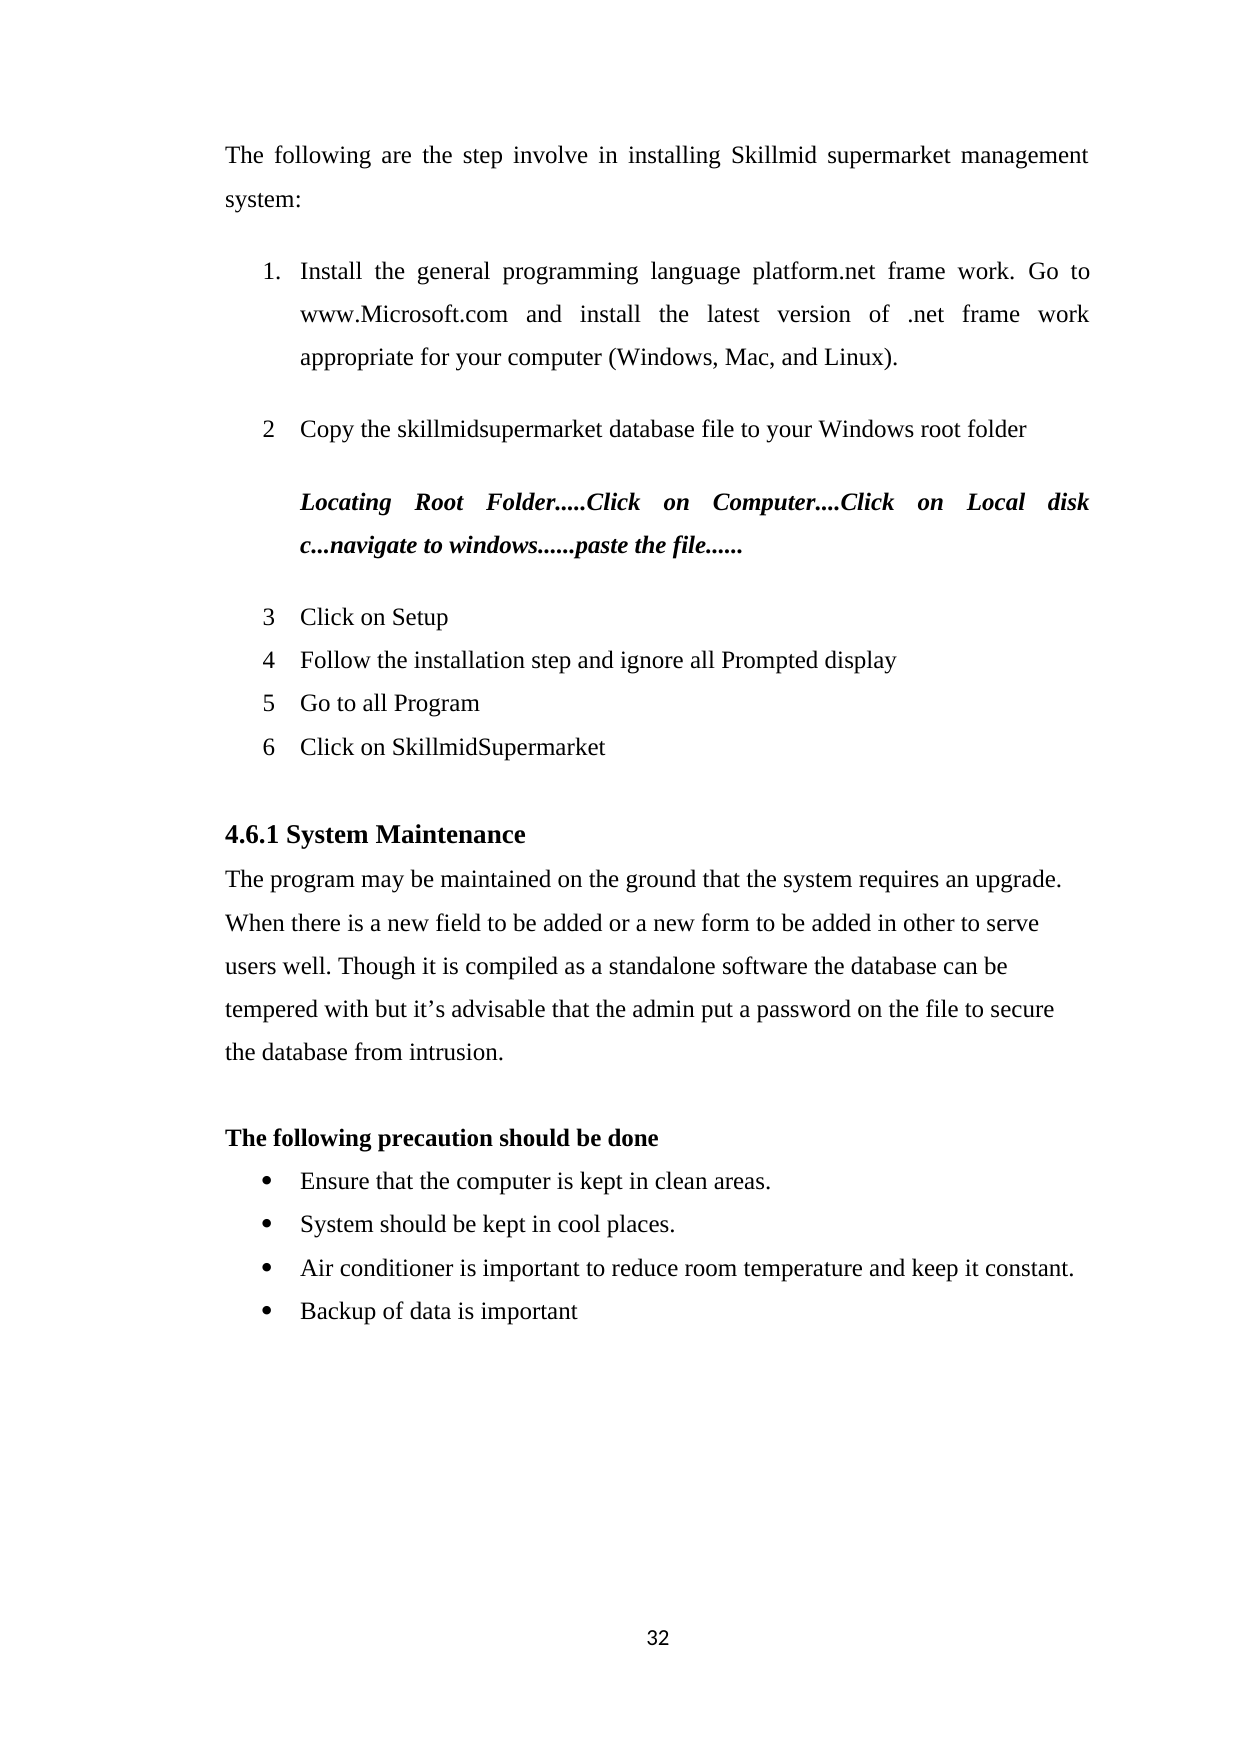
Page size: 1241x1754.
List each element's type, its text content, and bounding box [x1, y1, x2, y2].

text 4 Follow the installation step and ignore all Prompted display [225, 645, 1090, 674]
text 3 Click on Setup [225, 602, 1090, 631]
text 4.6.1 System Maintenance [225, 818, 1090, 849]
list Ensure that the computer is kept in clean areas. [262, 1166, 1090, 1195]
list Air conditioner is important to reduce room temperature and keep it constant. [262, 1253, 1090, 1281]
list Install the general programming language platform.net frame work. Go to www.Microsoft.com and install the latest version of .net frame work appropriate for your computer (Windows, Mac, and Linux). [262, 256, 1090, 371]
text 5 Go to all Program [225, 688, 1090, 717]
text 6 Click on SkillmidSupermarket [225, 732, 1090, 760]
list System should be kept in cool places. [262, 1209, 1090, 1238]
text The program may be maintained on the ground that the system requires an upgrade. When there is a new field to be added or a new form to be added in other to serve users well. Though it is compiled as a standalone software the database can be tempered with but it’s advisable that the admin put a password on the file to secure the database from intrusion. [225, 864, 1090, 1066]
text The following are the step involve in installing Skillmid supermarket management system: [225, 141, 1090, 212]
text 2 Copy the skillmidsupermarket database file to your Windows root folder [262, 414, 1090, 443]
list Backup of data is important [262, 1296, 1090, 1324]
text Locating Root Folder.....Click on Computer....Click on Local disk c...navigate to windows......paste the file...... [300, 487, 1090, 559]
text The following precaution should be done [225, 1123, 1090, 1152]
